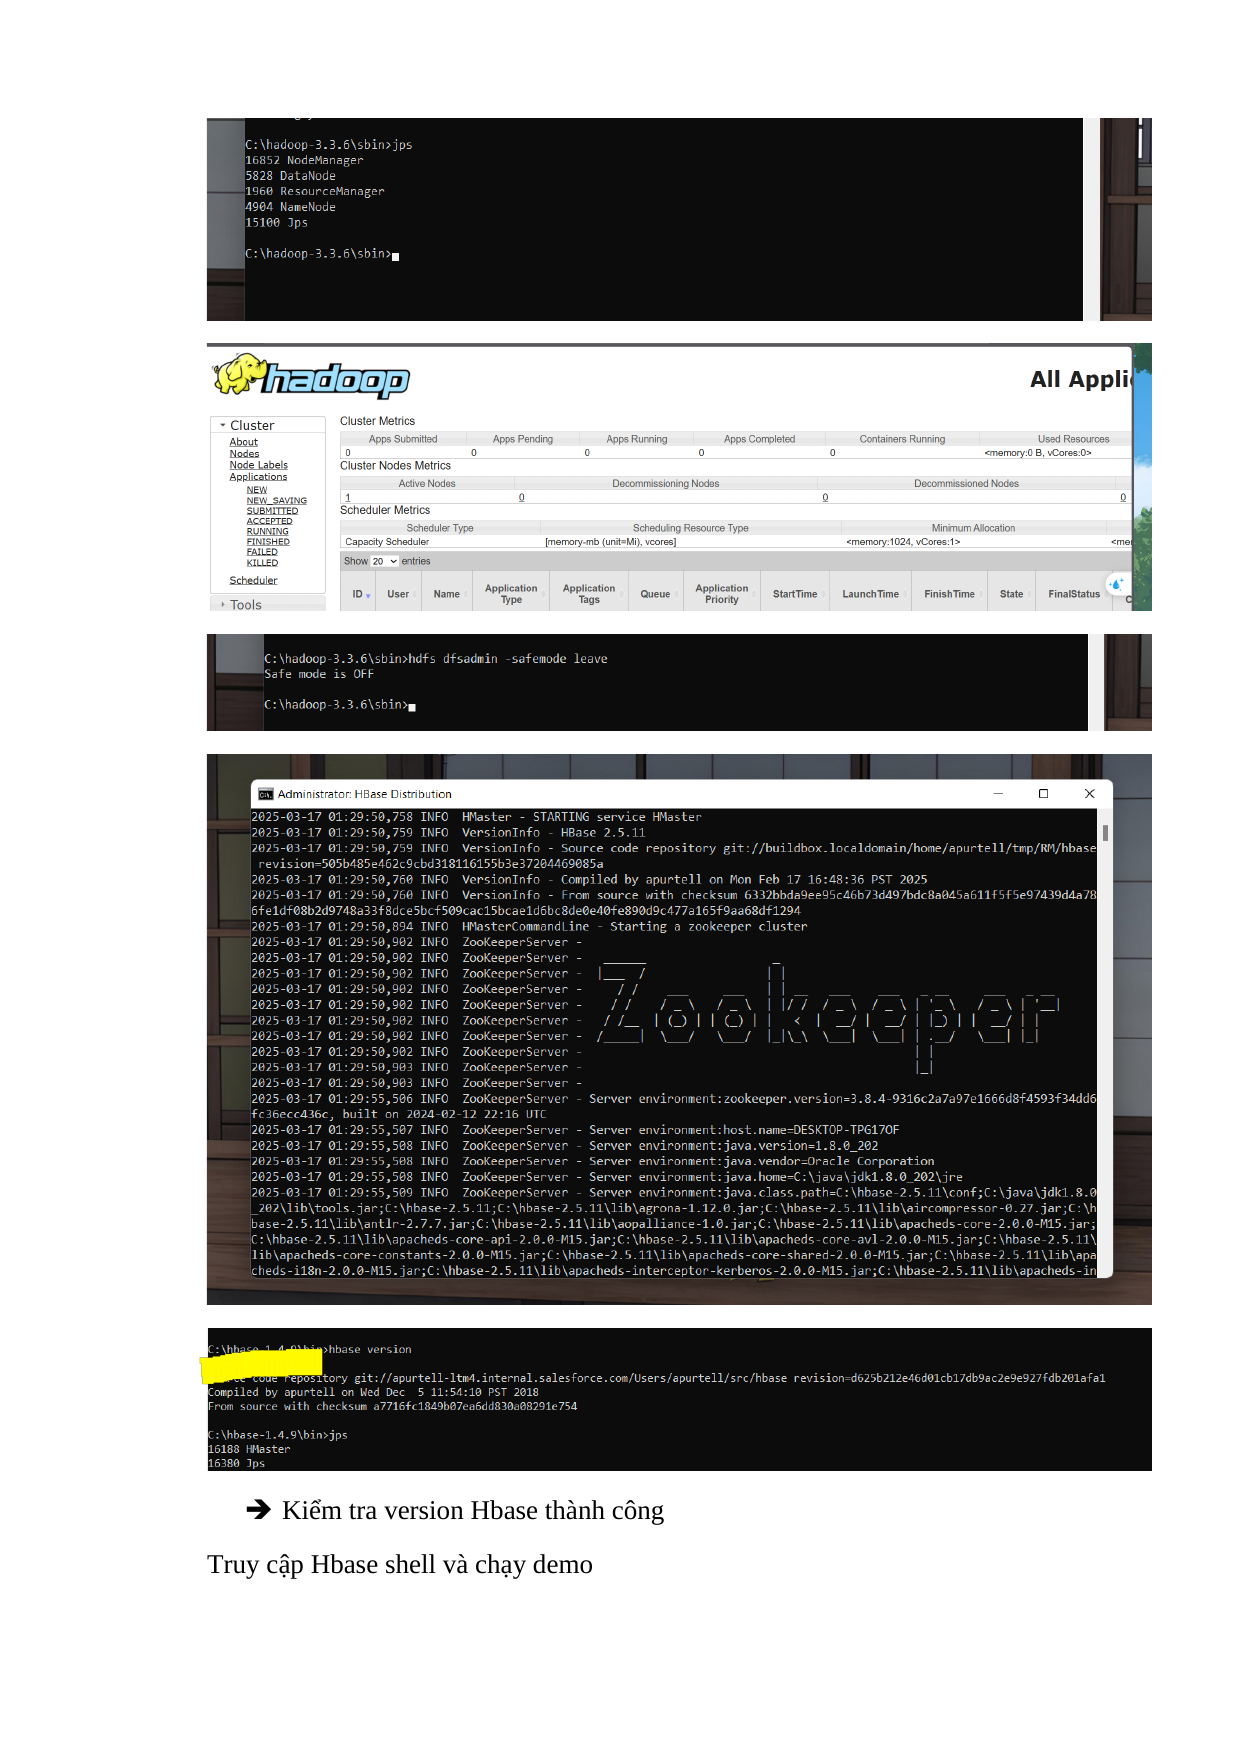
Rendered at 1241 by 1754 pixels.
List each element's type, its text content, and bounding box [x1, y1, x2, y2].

text Truy cập Hbase shell và chạy demo [207, 1548, 1152, 1579]
picture [195, 1328, 1152, 1471]
picture [206, 754, 1152, 1305]
list Kiểm tra version Hbase thành công [244, 1494, 1152, 1525]
picture [206, 634, 1152, 731]
picture [206, 343, 1152, 611]
picture [206, 118, 1152, 321]
